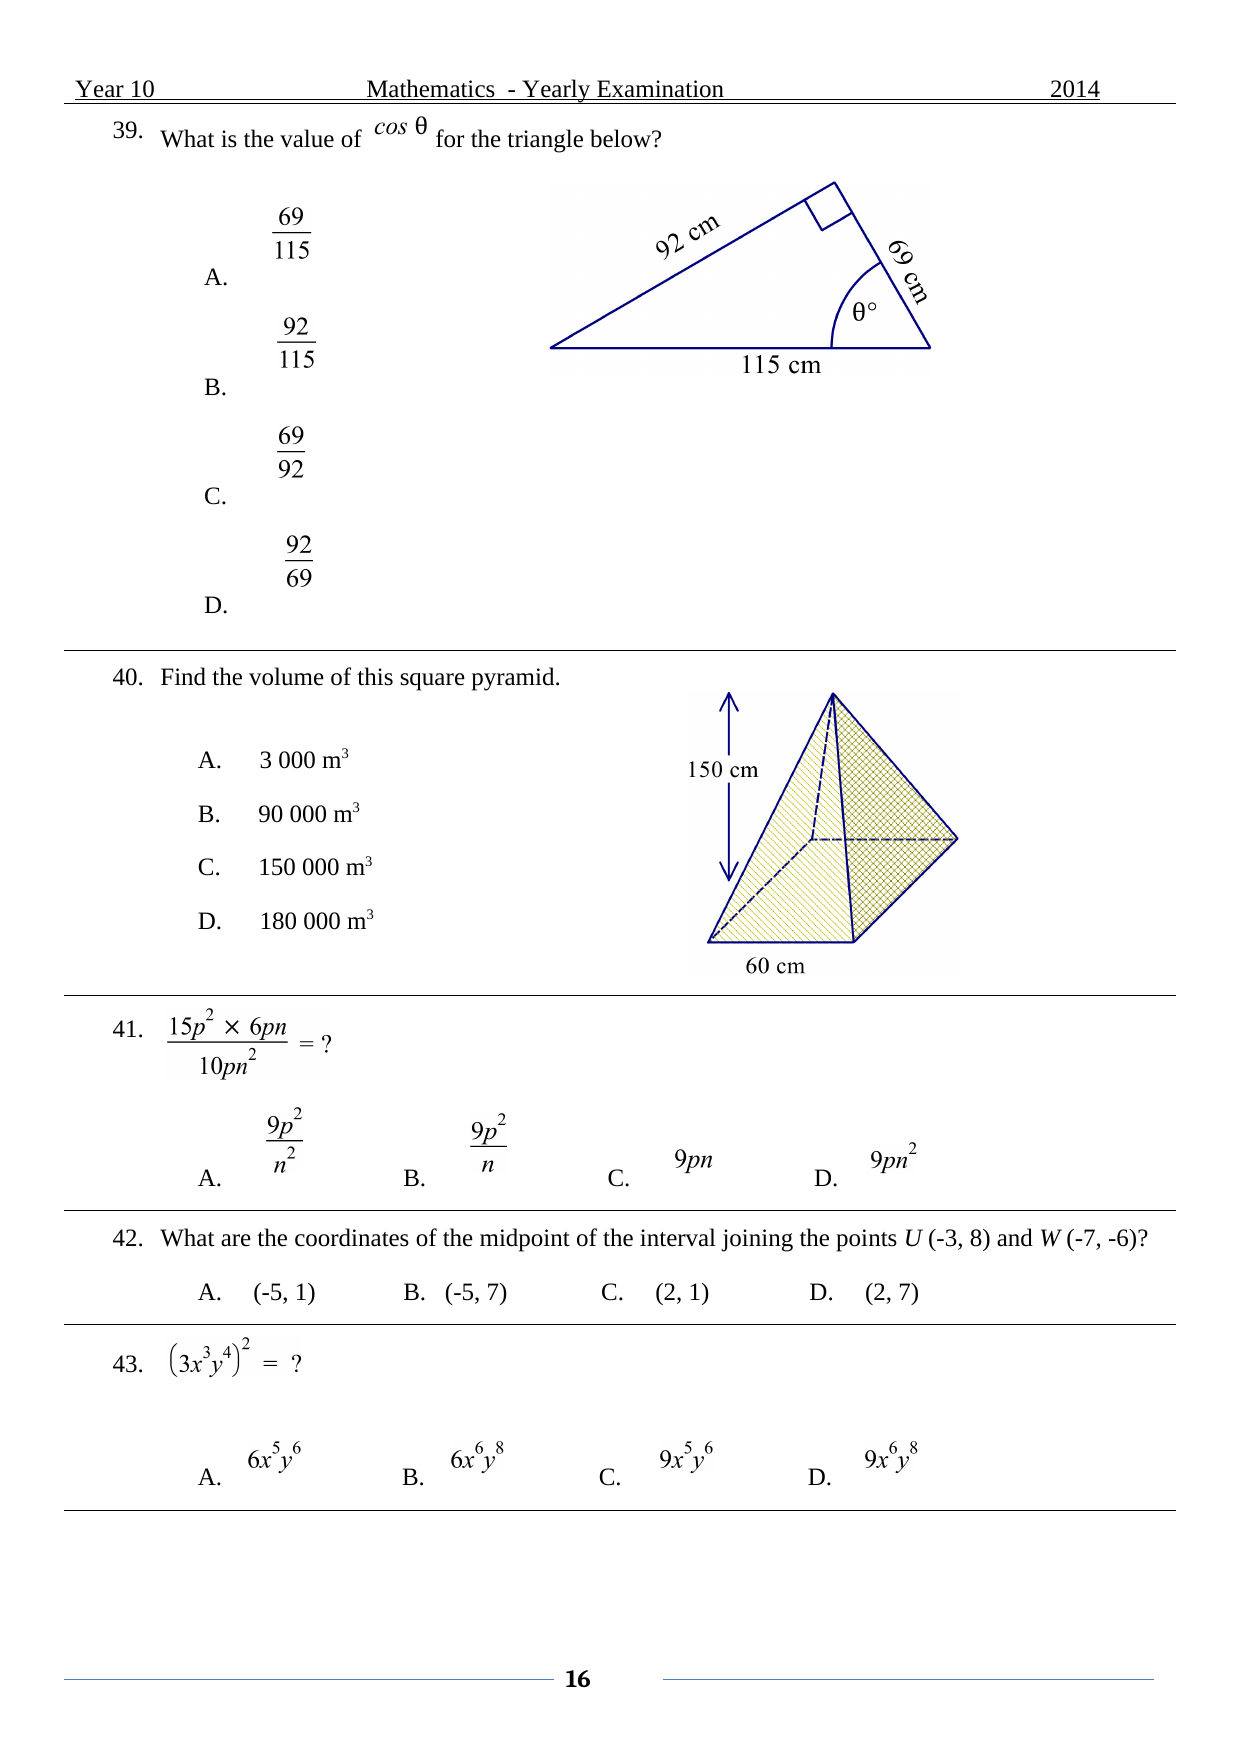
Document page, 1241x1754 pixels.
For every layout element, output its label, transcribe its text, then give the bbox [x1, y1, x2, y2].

picture [246, 1440, 302, 1474]
table_cell What is the value of for the triangle below? A. B. C. D. [149, 104, 1176, 649]
table_cell A. B. C. D. [149, 996, 1176, 1210]
picture [265, 1106, 304, 1174]
picture [449, 1440, 505, 1474]
table_cell [64, 1325, 149, 1509]
picture [373, 115, 429, 136]
picture [869, 1141, 917, 1174]
picture [276, 425, 306, 479]
picture [547, 179, 932, 375]
picture [863, 1440, 919, 1474]
picture [166, 1336, 303, 1378]
table_cell A. B. C. D. [149, 1325, 1176, 1509]
picture [687, 690, 960, 975]
table_cell [64, 1211, 149, 1324]
picture [276, 316, 317, 370]
table_cell [64, 651, 149, 994]
table_cell What are the coordinates of the midpoint of the interval joining the points U (-3, 8) and W (-7, -6)? A. (-5, 1) B. (-5, 7) C. (2, 1) D. (2, 7) [149, 1211, 1176, 1324]
picture [271, 206, 312, 261]
picture [284, 534, 314, 589]
table_cell [64, 104, 149, 649]
picture [673, 1148, 714, 1174]
picture [658, 1440, 714, 1474]
table_cell Find the volume of this square pyramid. A. 3 000 m3 B. 90 000 m3 C. 150 000 m3 D. 180 000 m3 [149, 651, 1176, 994]
table_cell [64, 996, 149, 1210]
picture [469, 1112, 508, 1174]
picture [166, 1007, 333, 1082]
